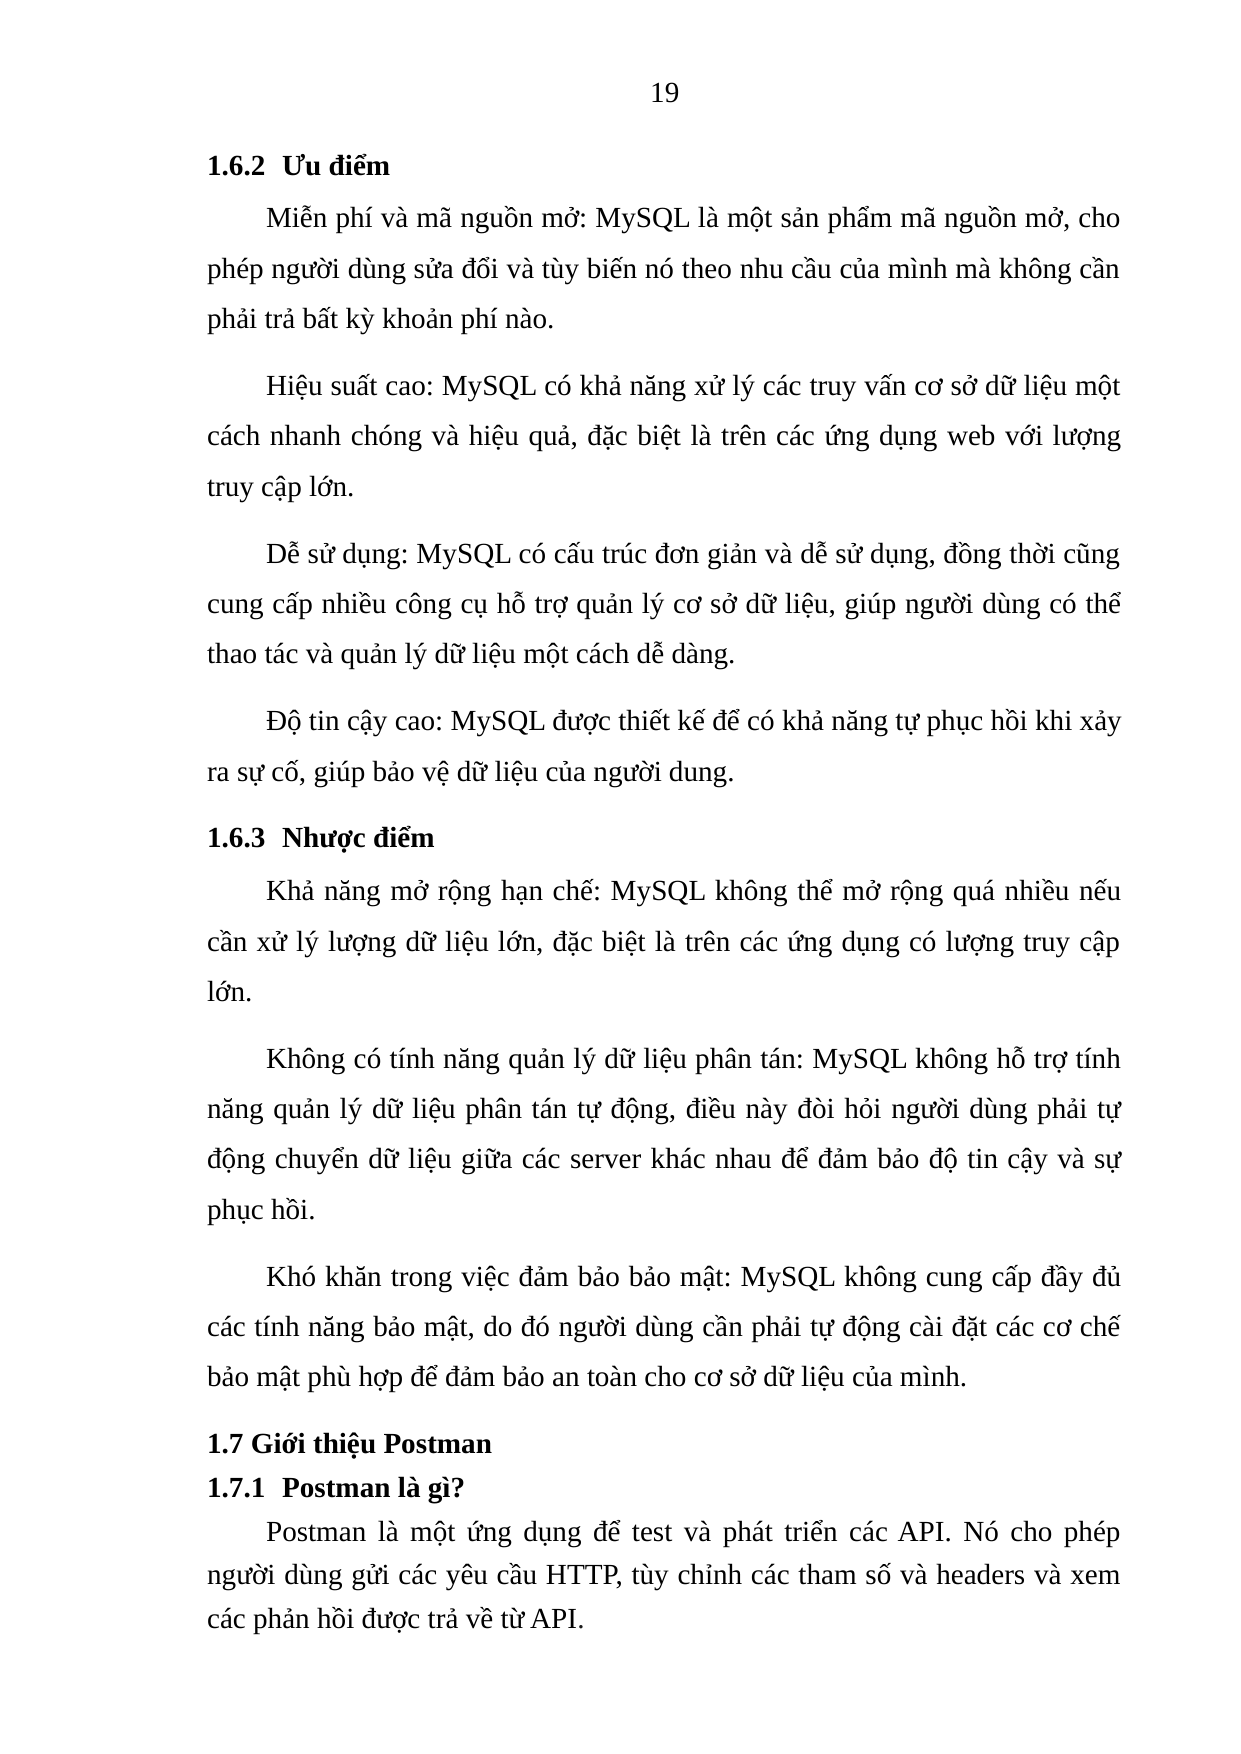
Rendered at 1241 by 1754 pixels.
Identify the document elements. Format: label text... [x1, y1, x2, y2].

text Miễn phí và mã nguồn mở: MySQL là một sản phẩm mã nguồn mở, cho phép người dùng sửa đổi và tùy biến nó theo nhu cầu của mình mà không cần phải trả bất kỳ khoản phí nào. [207, 201, 1122, 335]
list Nhược điểm [207, 821, 1122, 854]
text Khó khăn trong việc đảm bảo bảo mật: MySQL không cung cấp đầy đủ các tính năng bảo mật, do đó người dùng cần phải tự động cài đặt các cơ chế bảo mật phù hợp để đảm bảo an toàn cho cơ sở dữ liệu của mình. [207, 1259, 1122, 1393]
list Postman là một ứng dụng để test và phát triển các API. Nó cho phép người dùng gửi các yêu cầu HTTP, tùy chỉnh các tham số và headers và xem các phản hồi được trả về từ API. [207, 1514, 1122, 1634]
text Dễ sử dụng: MySQL có cấu trúc đơn giản và dễ sử dụng, đồng thời cũng cung cấp nhiều công cụ hỗ trợ quản lý cơ sở dữ liệu, giúp người dùng có thể thao tác và quản lý dữ liệu một cách dễ dàng. [207, 536, 1122, 670]
list Ưu điểm [207, 148, 1122, 181]
subtitle Giới thiệu Postman [207, 1427, 1122, 1460]
text Hiệu suất cao: MySQL có khả năng xử lý các truy vấn cơ sở dữ liệu một cách nhanh chóng và hiệu quả, đặc biệt là trên các ứng dụng web với lượng truy cập lớn. [207, 368, 1122, 502]
text Không có tính năng quản lý dữ liệu phân tán: MySQL không hỗ trợ tính năng quản lý dữ liệu phân tán tự động, điều này đòi hỏi người dùng phải tự động chuyển dữ liệu giữa các server khác nhau để đảm bảo độ tin cậy và sự phục hồi. [207, 1041, 1122, 1226]
text Khả năng mở rộng hạn chế: MySQL không thể mở rộng quá nhiều nếu cần xử lý lượng dữ liệu lớn, đặc biệt là trên các ứng dụng có lượng truy cập lớn. [207, 873, 1122, 1008]
list Postman là gì? [207, 1470, 1122, 1504]
text Độ tin cậy cao: MySQL được thiết kế để có khả năng tự phục hồi khi xảy ra sự cố, giúp bảo vệ dữ liệu của người dung. [207, 703, 1122, 787]
